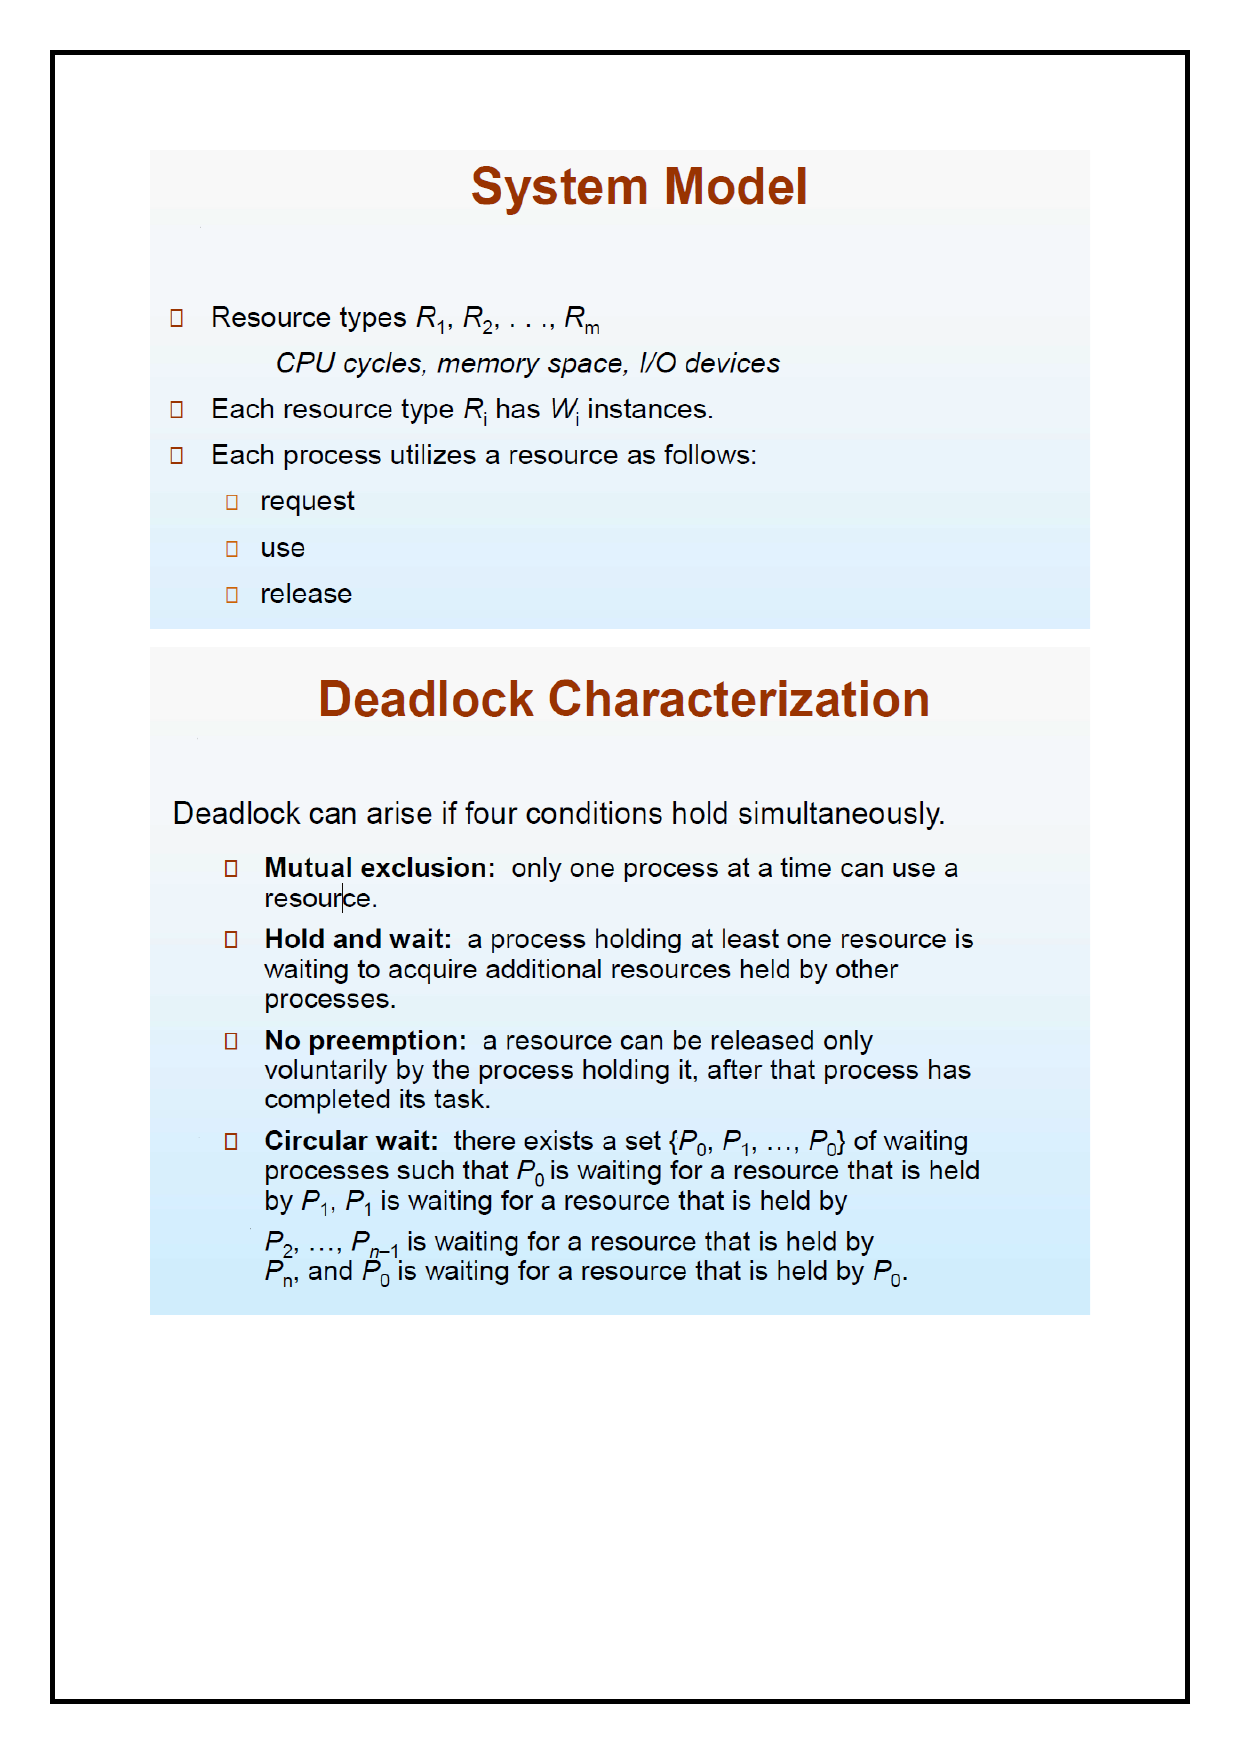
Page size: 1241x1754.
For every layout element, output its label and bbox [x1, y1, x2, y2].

picture [150, 150, 1091, 629]
picture [150, 647, 1091, 1315]
